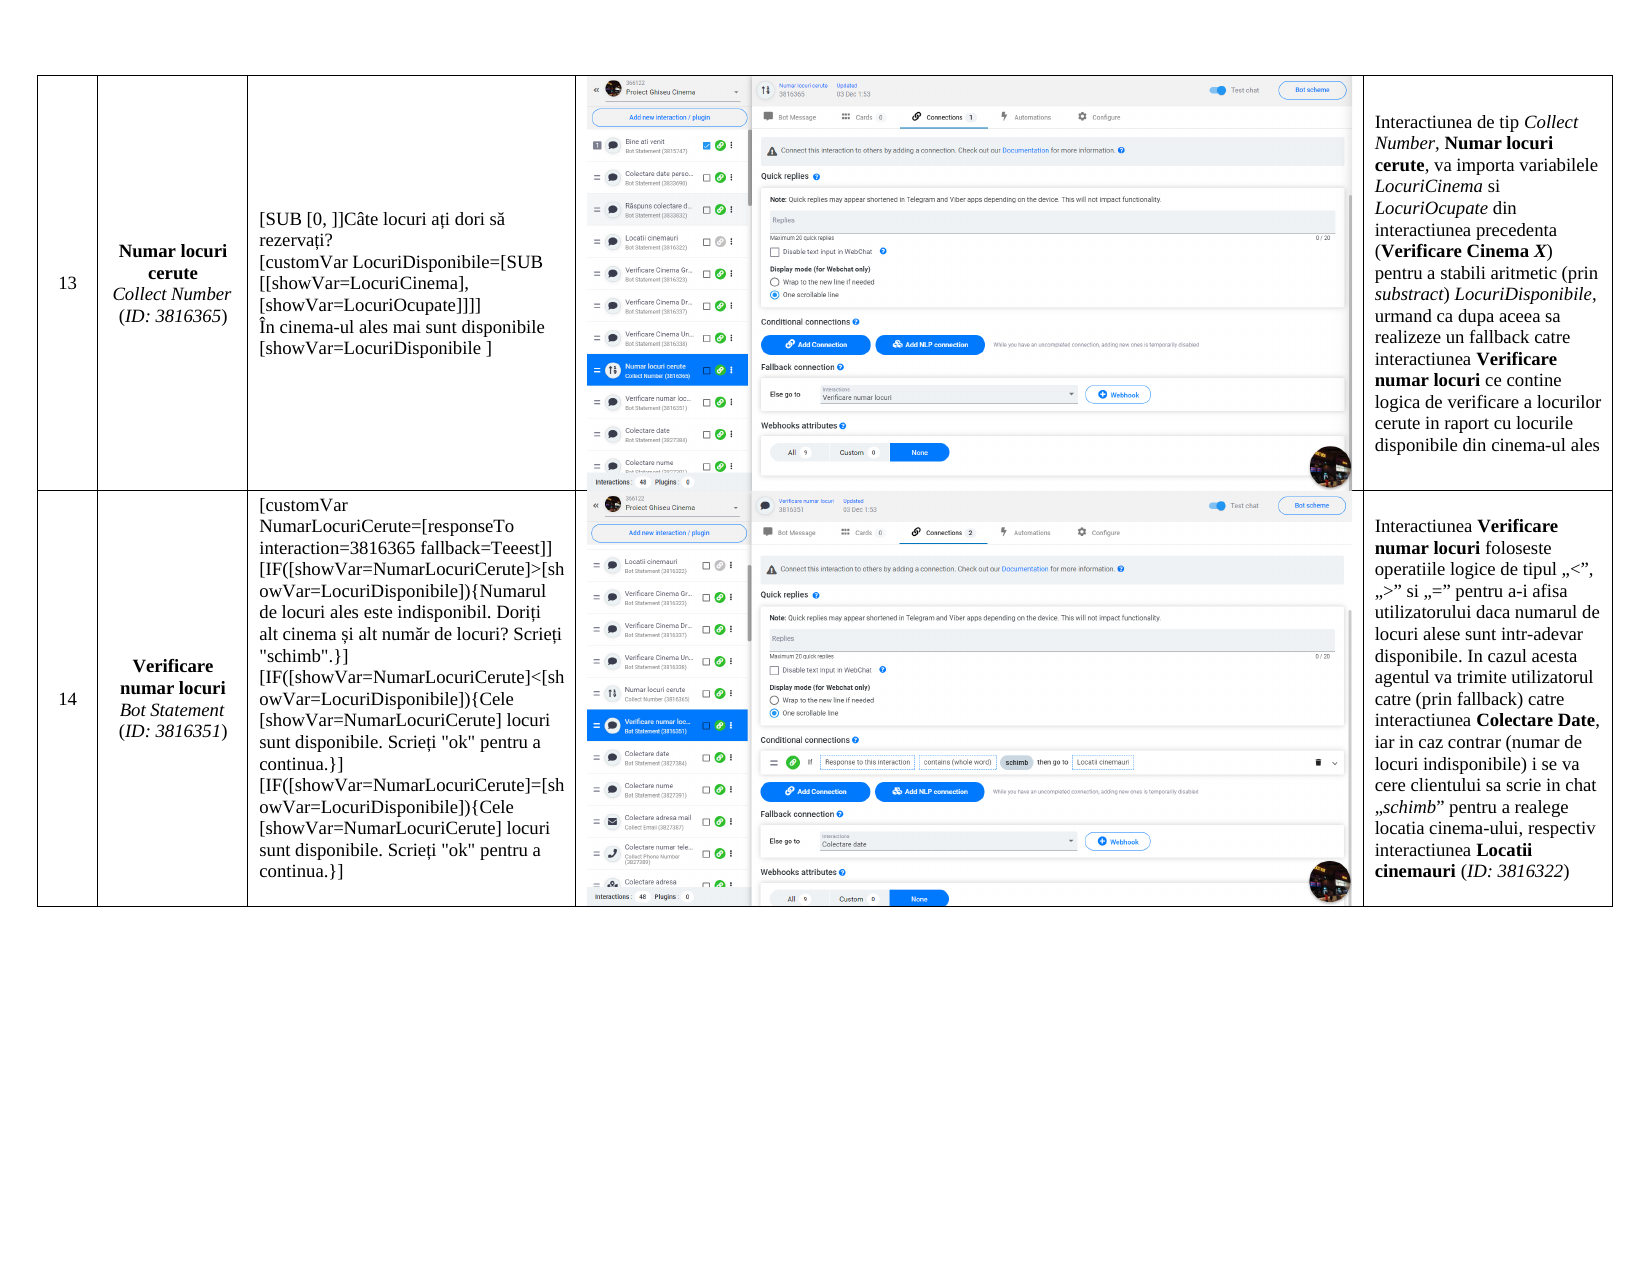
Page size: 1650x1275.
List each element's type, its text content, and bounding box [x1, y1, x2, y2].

table_cell Interactiunea de tip Collect Number, Numar locuri cerute, va importa variabilele LocuriCinema si LocuriOcupate din interactiunea precedenta (Verificare Cinema X) pentru a stabili aritmetic (prin substract) LocuriDisponibile, urmand ca dupa aceea sa realizeze un fallback catre interactiunea Verificare numar locuri ce contine logica de verificare a locurilor cerute in raport cu locurile disponibile din cinema-ul ales [1364, 76, 1612, 490]
table_cell Interactiunea Verificare numar locuri foloseste operatiile logice de tipul „<”, „>” si „=” pentru a-i afisa utilizatorului daca numarul de locuri alese sunt intr-adevar disponibile. In cazul acesta agentul va trimite utilizatorul catre (prin fallback) catre interactiunea Colectare Date, iar in caz contrar (numar de locuri indisponibile) i se va cere clientului sa scrie in chat „schimb” pentru a realege locatia cinema-ului, respectiv interactiunea Locatii cinemauri (ID: 3816322) [1364, 491, 1612, 906]
picture [587, 76, 1353, 906]
table_cell [1353, 491, 1363, 906]
table_cell [SUB [0, ]]Câte locuri ați dori să rezervați? [customVar LocuriDisponibile=[SUB [[showVar=LocuriCinema], [showVar=LocuriOcupate]]]] În cinema-ul ales mai sunt disponibile [showVar=LocuriDisponibile ] [248, 76, 575, 490]
table_cell [576, 491, 587, 906]
table_cell [1353, 76, 1363, 490]
table_cell [576, 76, 587, 490]
table_cell 14 [38, 491, 97, 906]
table_cell Numar locuri cerute Collect Number (ID: 3816365) [98, 76, 247, 490]
table_cell Verificare numar locuri Bot Statement (ID: 3816351) [98, 491, 247, 906]
table_cell [customVar NumarLocuriCerute=[responseTo interaction=3816365 fallback=Teeest]] [IF([showVar=NumarLocuriCerute]>[showVar=LocuriDisponibile]){Numarul de locuri ales este indisponibil. Doriți alt cinema și alt număr de locuri? Scrieți "schimb".}] [IF([showVar=NumarLocuriCerute]<[showVar=LocuriDisponibile]){Cele [showVar=NumarLocuriCerute] locuri sunt disponibile. Scrieți "ok" pentru a continua.}] [IF([showVar=NumarLocuriCerute]=[showVar=LocuriDisponibile]){Cele [showVar=NumarLocuriCerute] locuri sunt disponibile. Scrieți "ok" pentru a continua.}] [248, 491, 575, 906]
table_cell 13 [38, 76, 97, 490]
